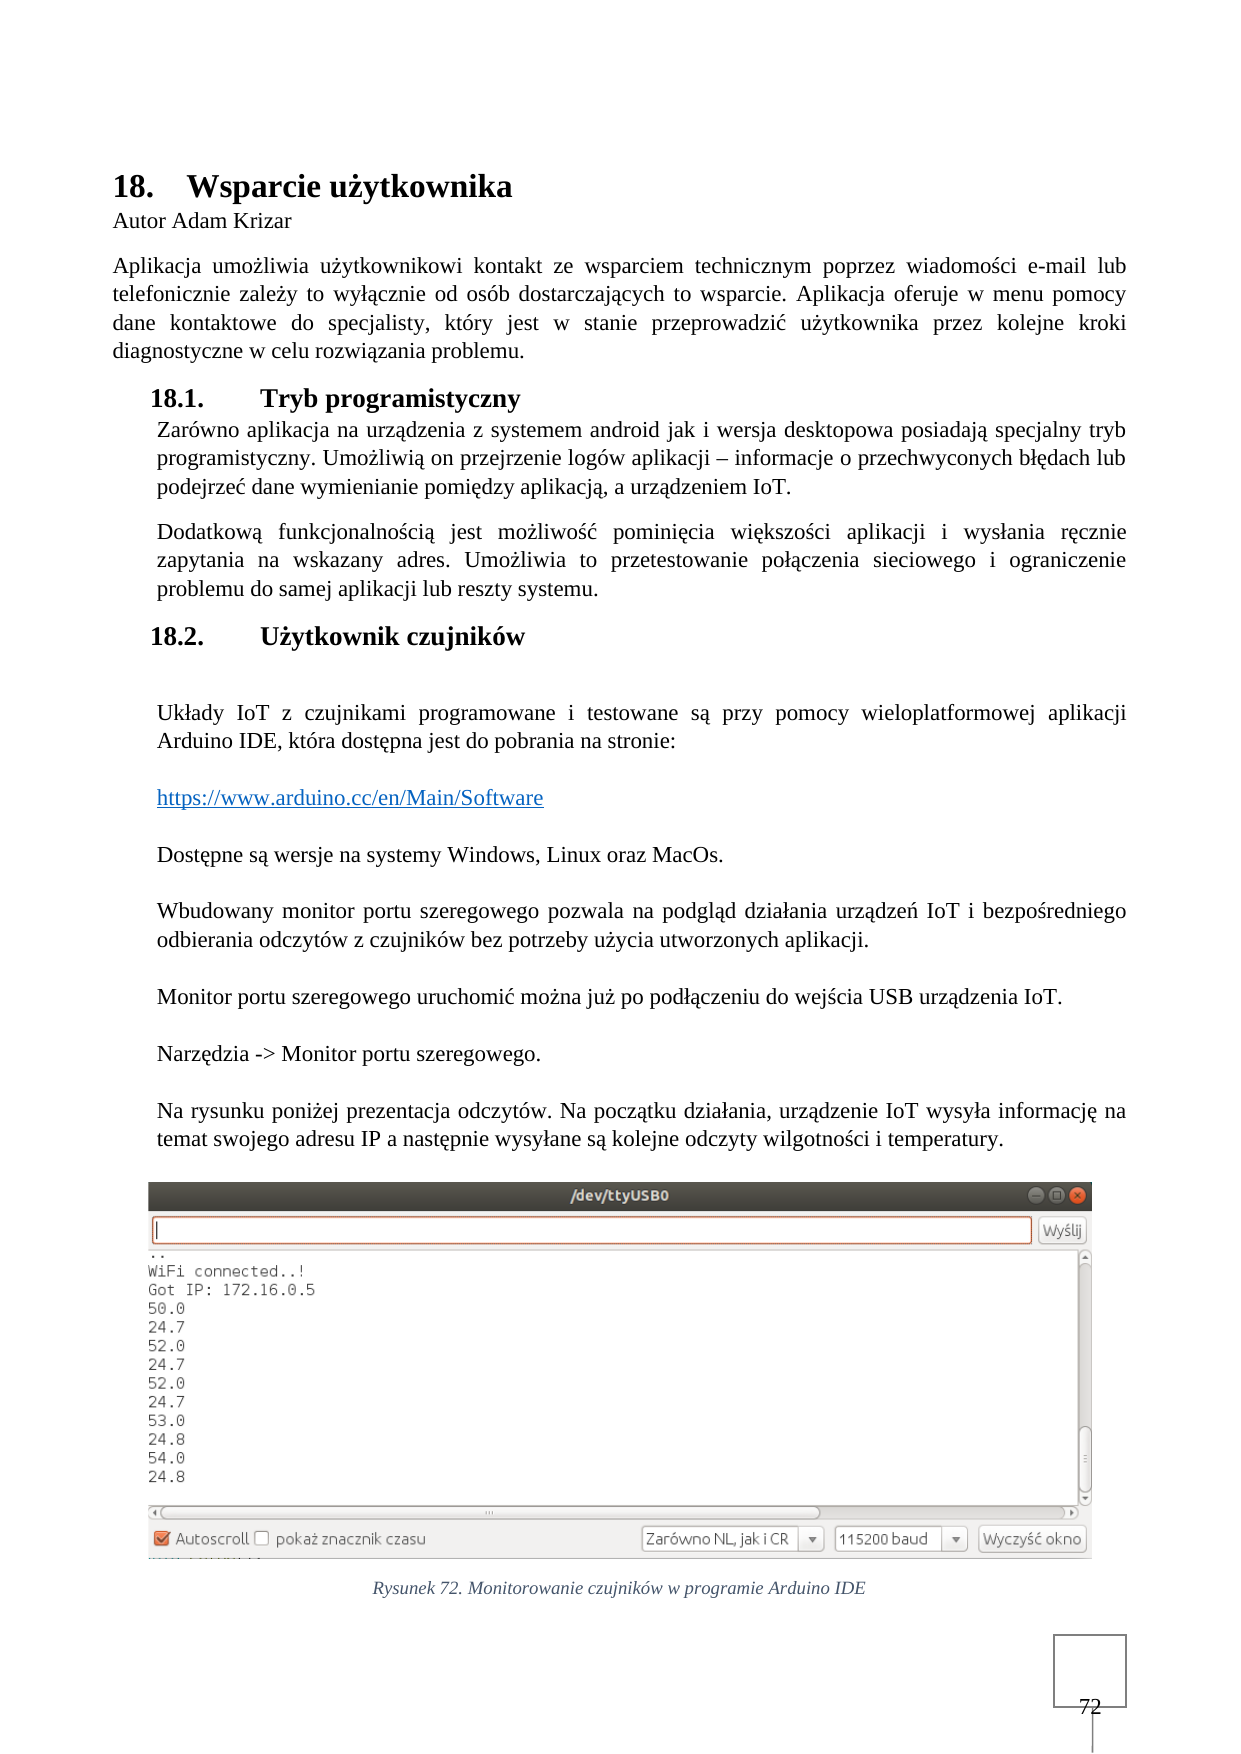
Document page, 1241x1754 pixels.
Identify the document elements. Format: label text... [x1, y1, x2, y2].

list Układy IoT z czujnikami programowane i testowane są przy pomocy wieloplatformowej aplikacji Arduino IDE, która dostępna jest do pobrania na stronie: [157, 698, 1128, 753]
text Aplikacja umożliwia użytkownikowi kontakt ze wsparciem technicznym poprzez wiadomości e-mail lub telefonicznie zależy to wyłącznie od osób dostarczających to wsparcie. Aplikacja oferuje w menu pomocy dane kontaktowe do specjalisty, który jest w stanie przeprowadzić użytkownika przez kolejne kroki diagnostyczne w celu rozwiązania problemu. [112, 252, 1128, 364]
picture [148, 1182, 1092, 1559]
subtitle Wsparcie użytkownika [112, 166, 1128, 204]
list https://www.arduino.cc/en/Main/Software [157, 784, 1128, 810]
list Monitor portu szeregowego uruchomić można już po podłączeniu do wejścia USB urządzenia IoT. [157, 983, 1128, 1009]
text Rysunek 72. Monitorowanie czujników w programie Arduino IDE [112, 1577, 1128, 1599]
list Wbudowany monitor portu szeregowego pozwala na podgląd działania urządzeń IoT i bezpośredniego odbierania odczytów z czujników bez potrzeby użycia utworzonych aplikacji. [157, 898, 1128, 952]
text Dodatkową funkcjonalnością jest możliwość pominięcia większości aplikacji i wysłania ręcznie zapytania na wskazany adres. Umożliwia to przetestowanie połączenia sieciowego i ograniczenie problemu do samej aplikacji lub reszty systemu. [157, 518, 1128, 601]
subtitle Użytkownik czujników [150, 620, 1128, 651]
subtitle Tryb programistyczny [150, 382, 1128, 413]
list Narzędzia -> Monitor portu szeregowego. [157, 1040, 1128, 1066]
text Autor Adam Krizar [112, 207, 1128, 233]
list Dostępne są wersje na systemy Windows, Linux oraz MacOs. [157, 841, 1128, 867]
text Zarówno aplikacja na urządzenia z systemem android jak i wersja desktopowa posiadają specjalny tryb programistyczny. Umożliwią on przejrzenie logów aplikacji – informacje o przechwyconych błędach lub podejrzeć dane wymienianie pomiędzy aplikacją, a urządzeniem IoT. [157, 416, 1128, 499]
list Na rysunku poniżej prezentacja odczytów. Na początku działania, urządzenie IoT wysyła informację na temat swojego adresu IP a następnie wysyłane są kolejne odczyty wilgotności i temperatury. [157, 1097, 1128, 1151]
